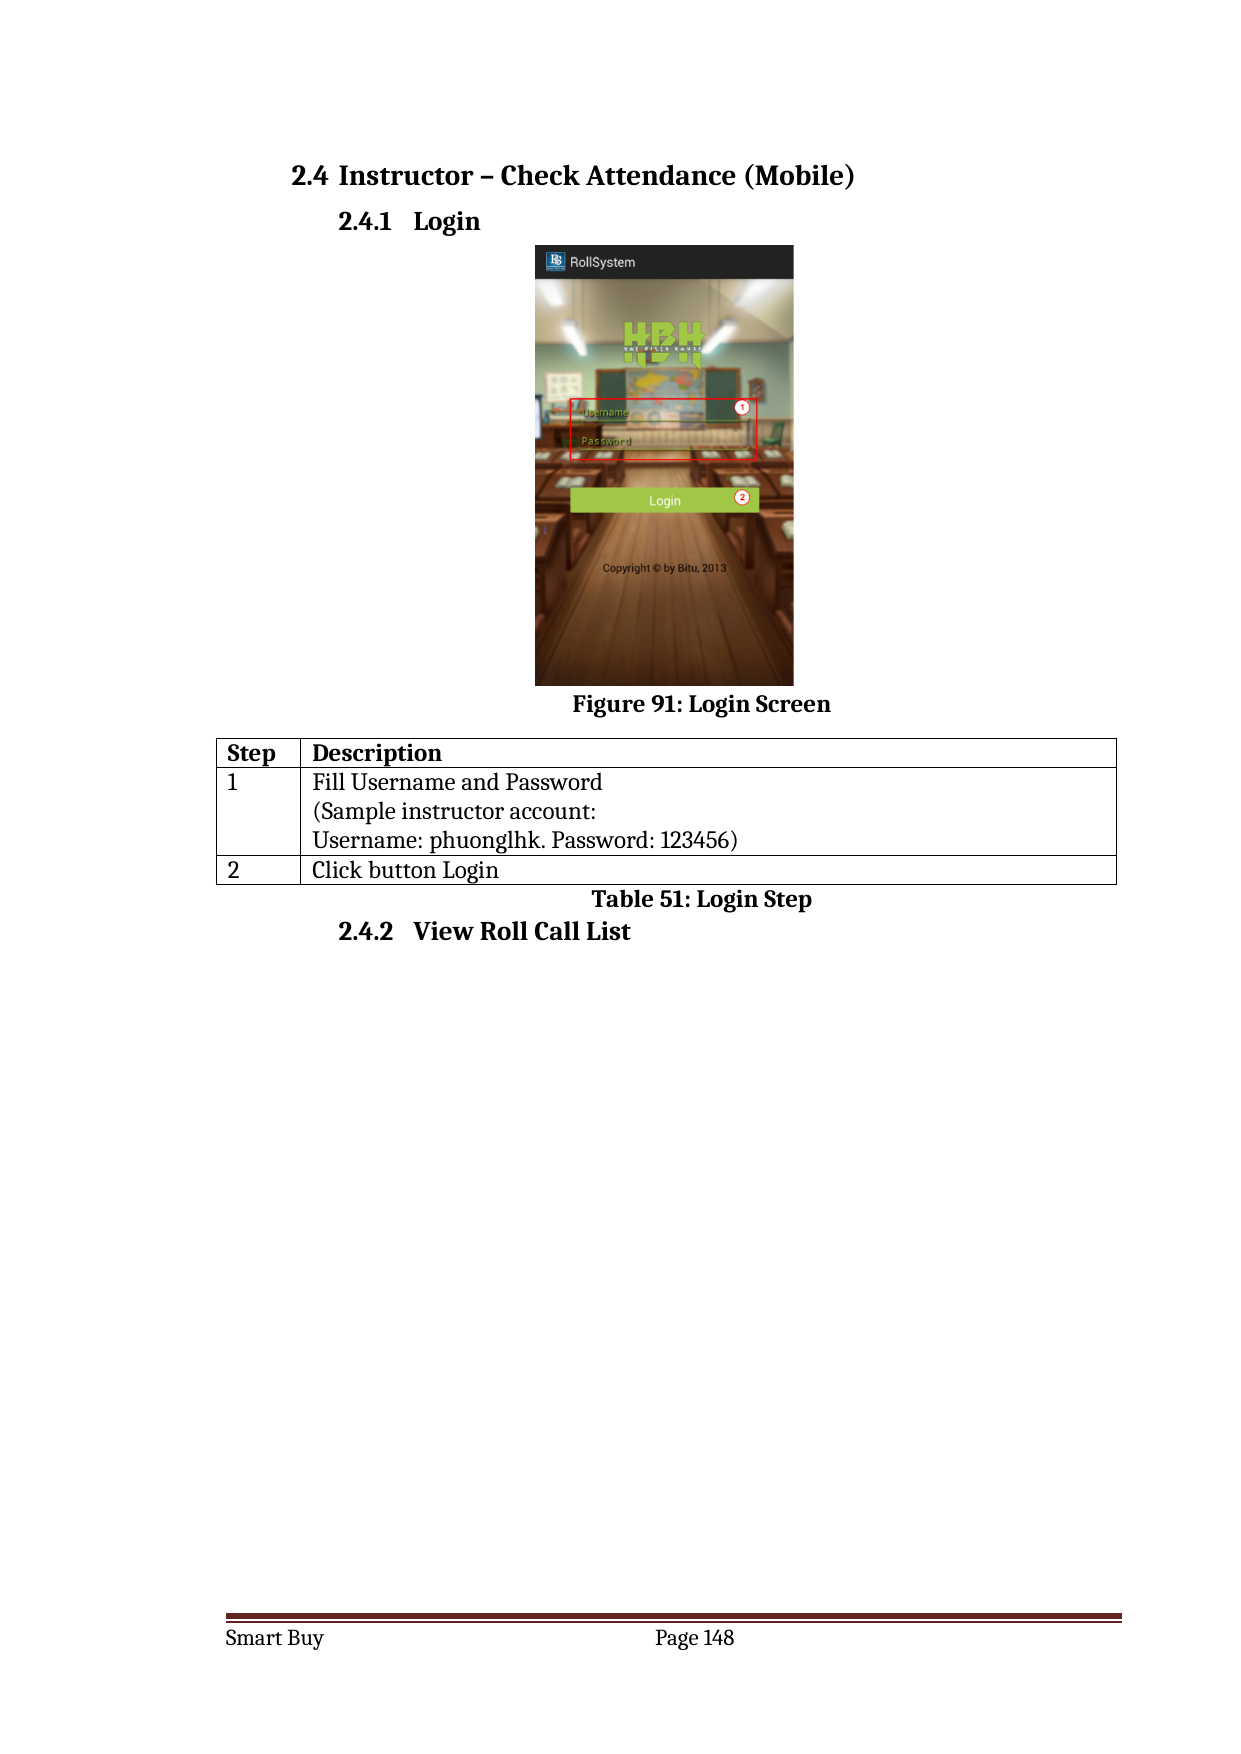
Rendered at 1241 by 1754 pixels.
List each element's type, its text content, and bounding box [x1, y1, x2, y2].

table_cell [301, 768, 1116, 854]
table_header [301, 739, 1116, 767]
picture [535, 245, 794, 686]
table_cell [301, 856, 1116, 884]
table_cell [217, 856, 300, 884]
list Table 51: Login Step [282, 885, 1122, 914]
subtitle Instructor – Check Attendance (Mobile) [291, 159, 1122, 193]
subtitle Login [338, 206, 1122, 237]
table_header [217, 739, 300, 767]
subtitle View Roll Call List [338, 916, 1122, 948]
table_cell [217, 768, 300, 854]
